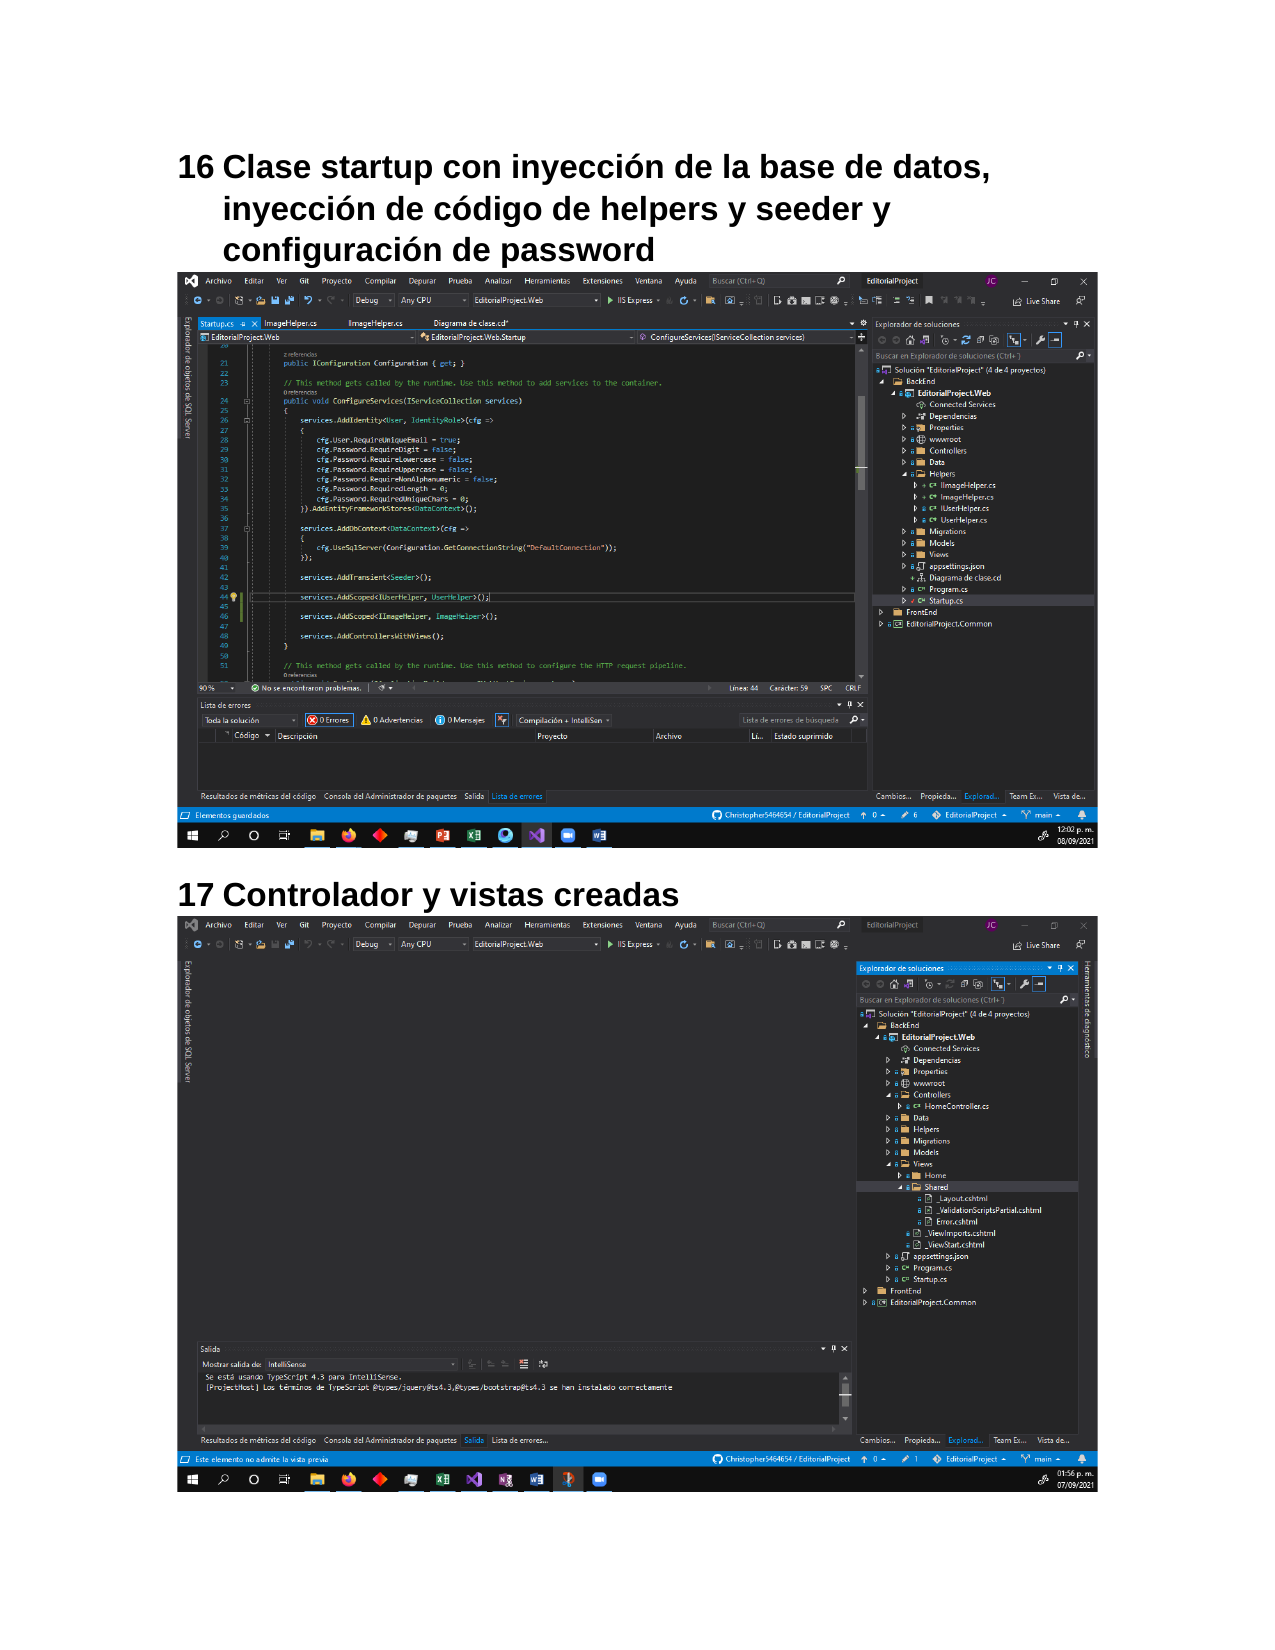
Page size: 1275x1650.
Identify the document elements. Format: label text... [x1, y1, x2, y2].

picture [177, 272, 1098, 848]
picture [177, 916, 1098, 1492]
subtitle Clase startup con inyección de la base de datos, inyección de código de helpers y seeder y configuración de password [177, 148, 1098, 269]
subtitle Controlador y vistas creadas [177, 874, 1098, 913]
